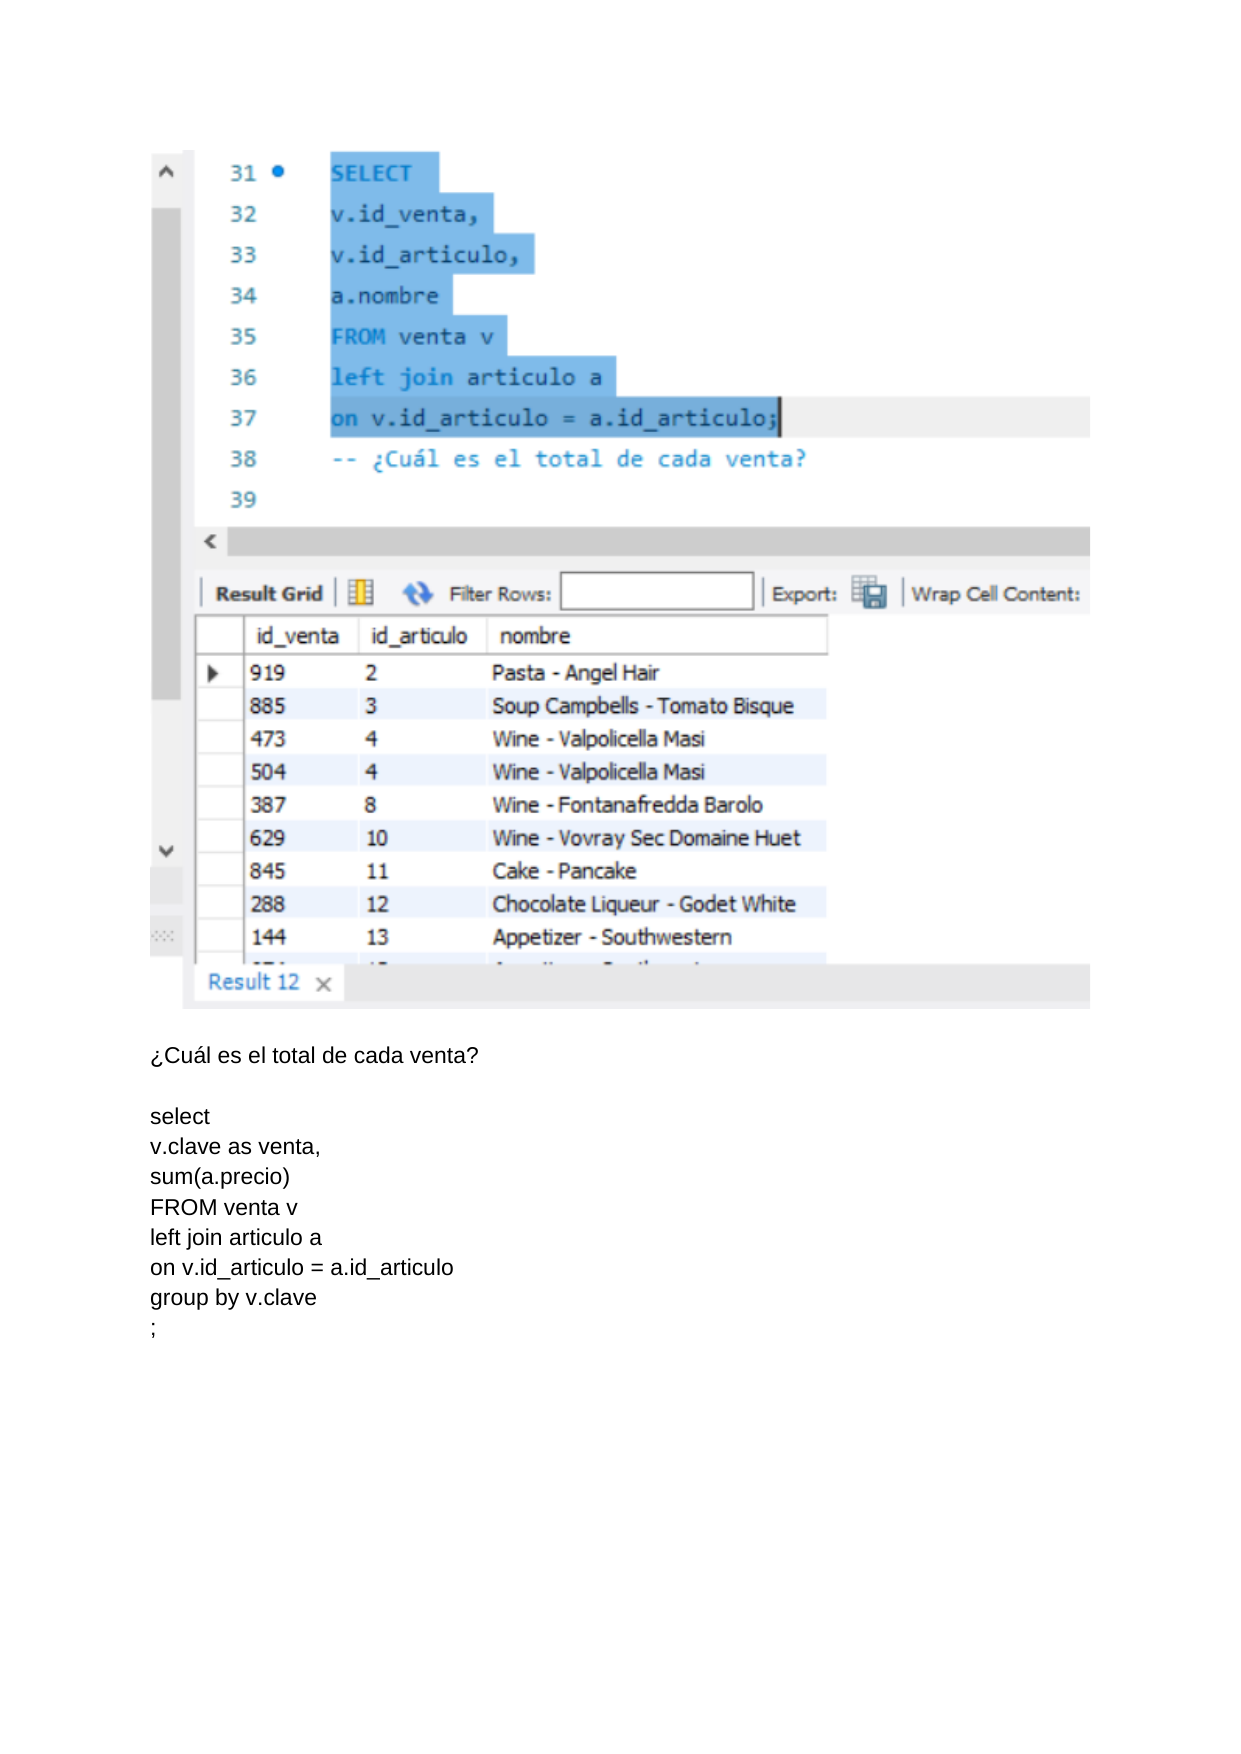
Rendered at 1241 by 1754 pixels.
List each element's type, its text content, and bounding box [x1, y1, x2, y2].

picture [150, 150, 1091, 1009]
text select [150, 1103, 1090, 1129]
text ; [150, 1314, 1090, 1341]
text ¿Cuál es el total de cada venta? [150, 1042, 1090, 1069]
text sum(a.precio) [150, 1163, 1090, 1189]
text on v.id_articulo = a.id_articulo [150, 1254, 1090, 1280]
text left join articulo a [150, 1224, 1090, 1250]
text FROM venta v [150, 1193, 1090, 1220]
text v.clave as venta, [150, 1133, 1090, 1159]
text group by v.clave [150, 1284, 1090, 1310]
